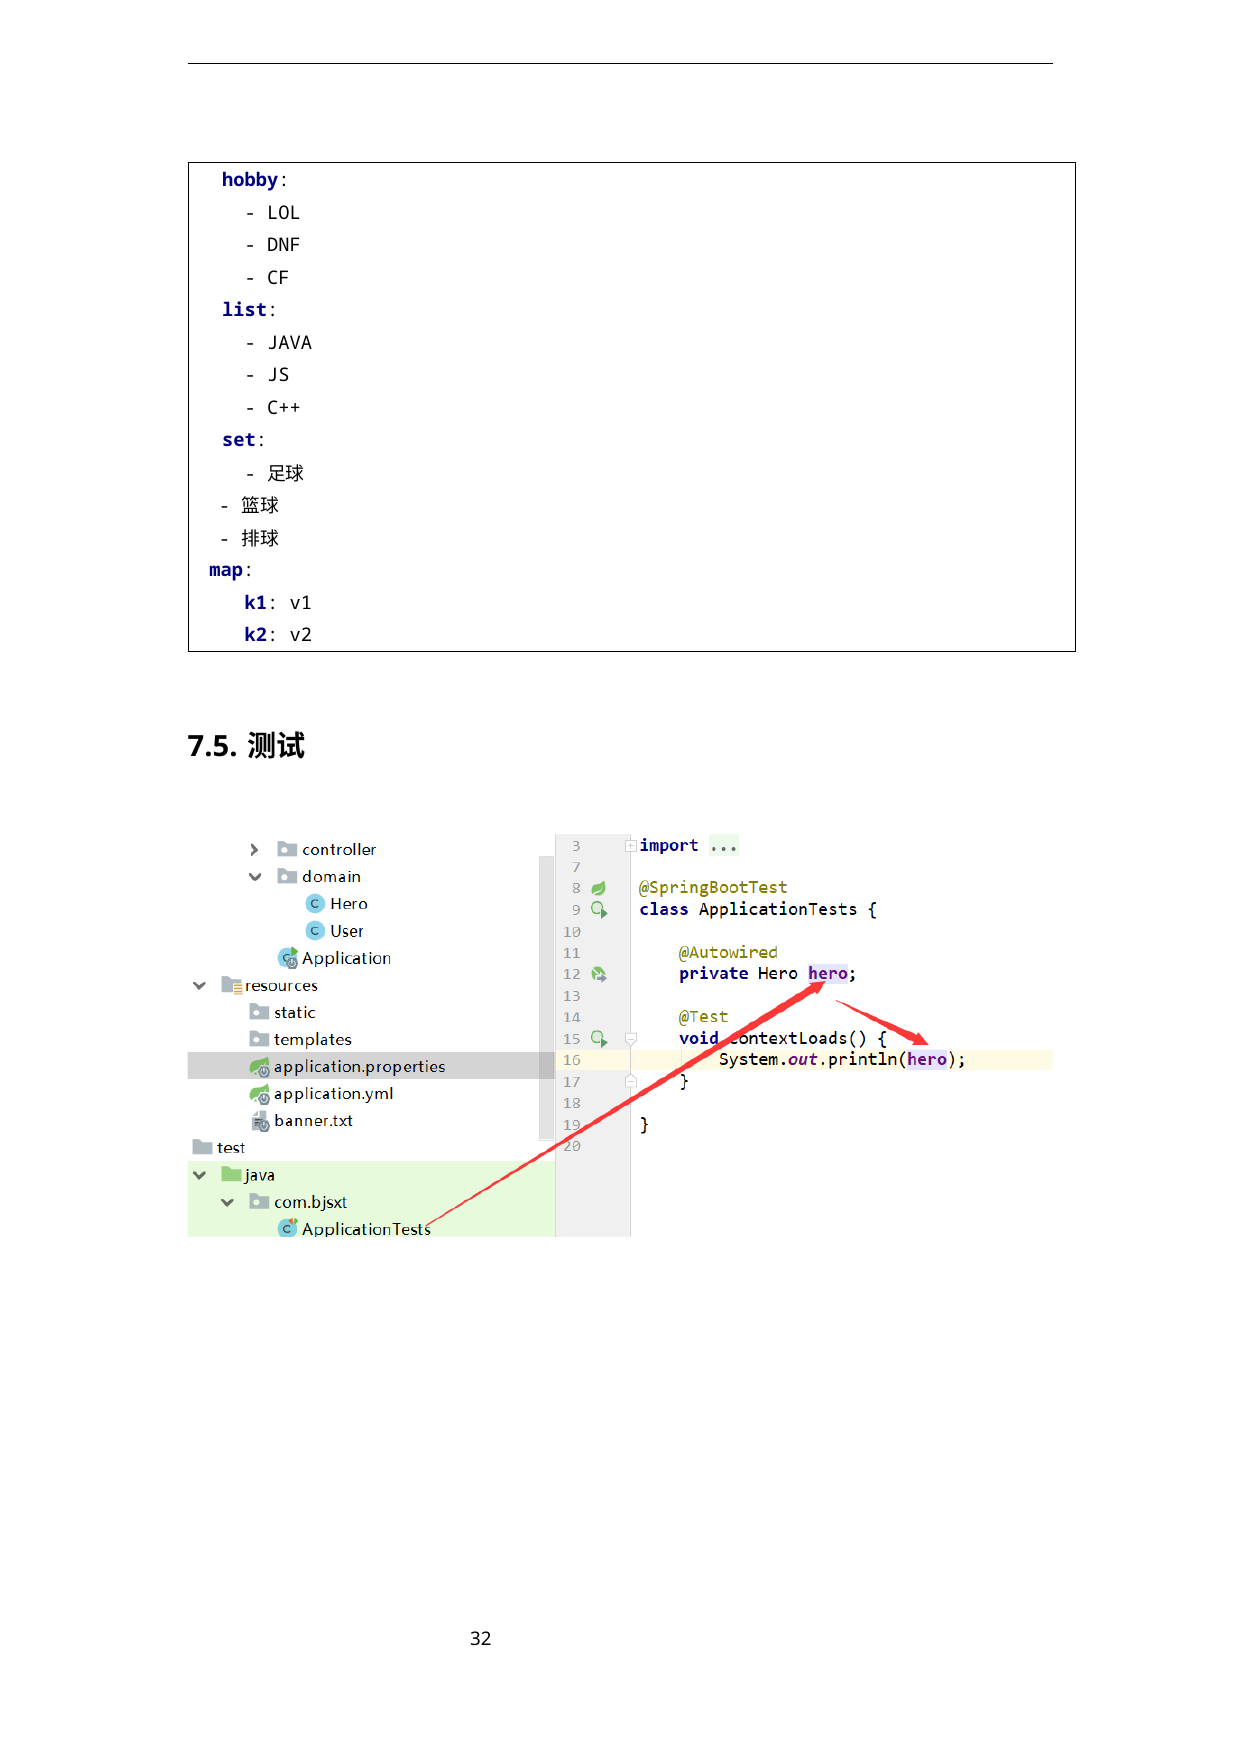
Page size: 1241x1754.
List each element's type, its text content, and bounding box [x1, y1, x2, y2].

picture [187, 834, 1053, 1237]
subtitle 测试 [187, 711, 1053, 776]
